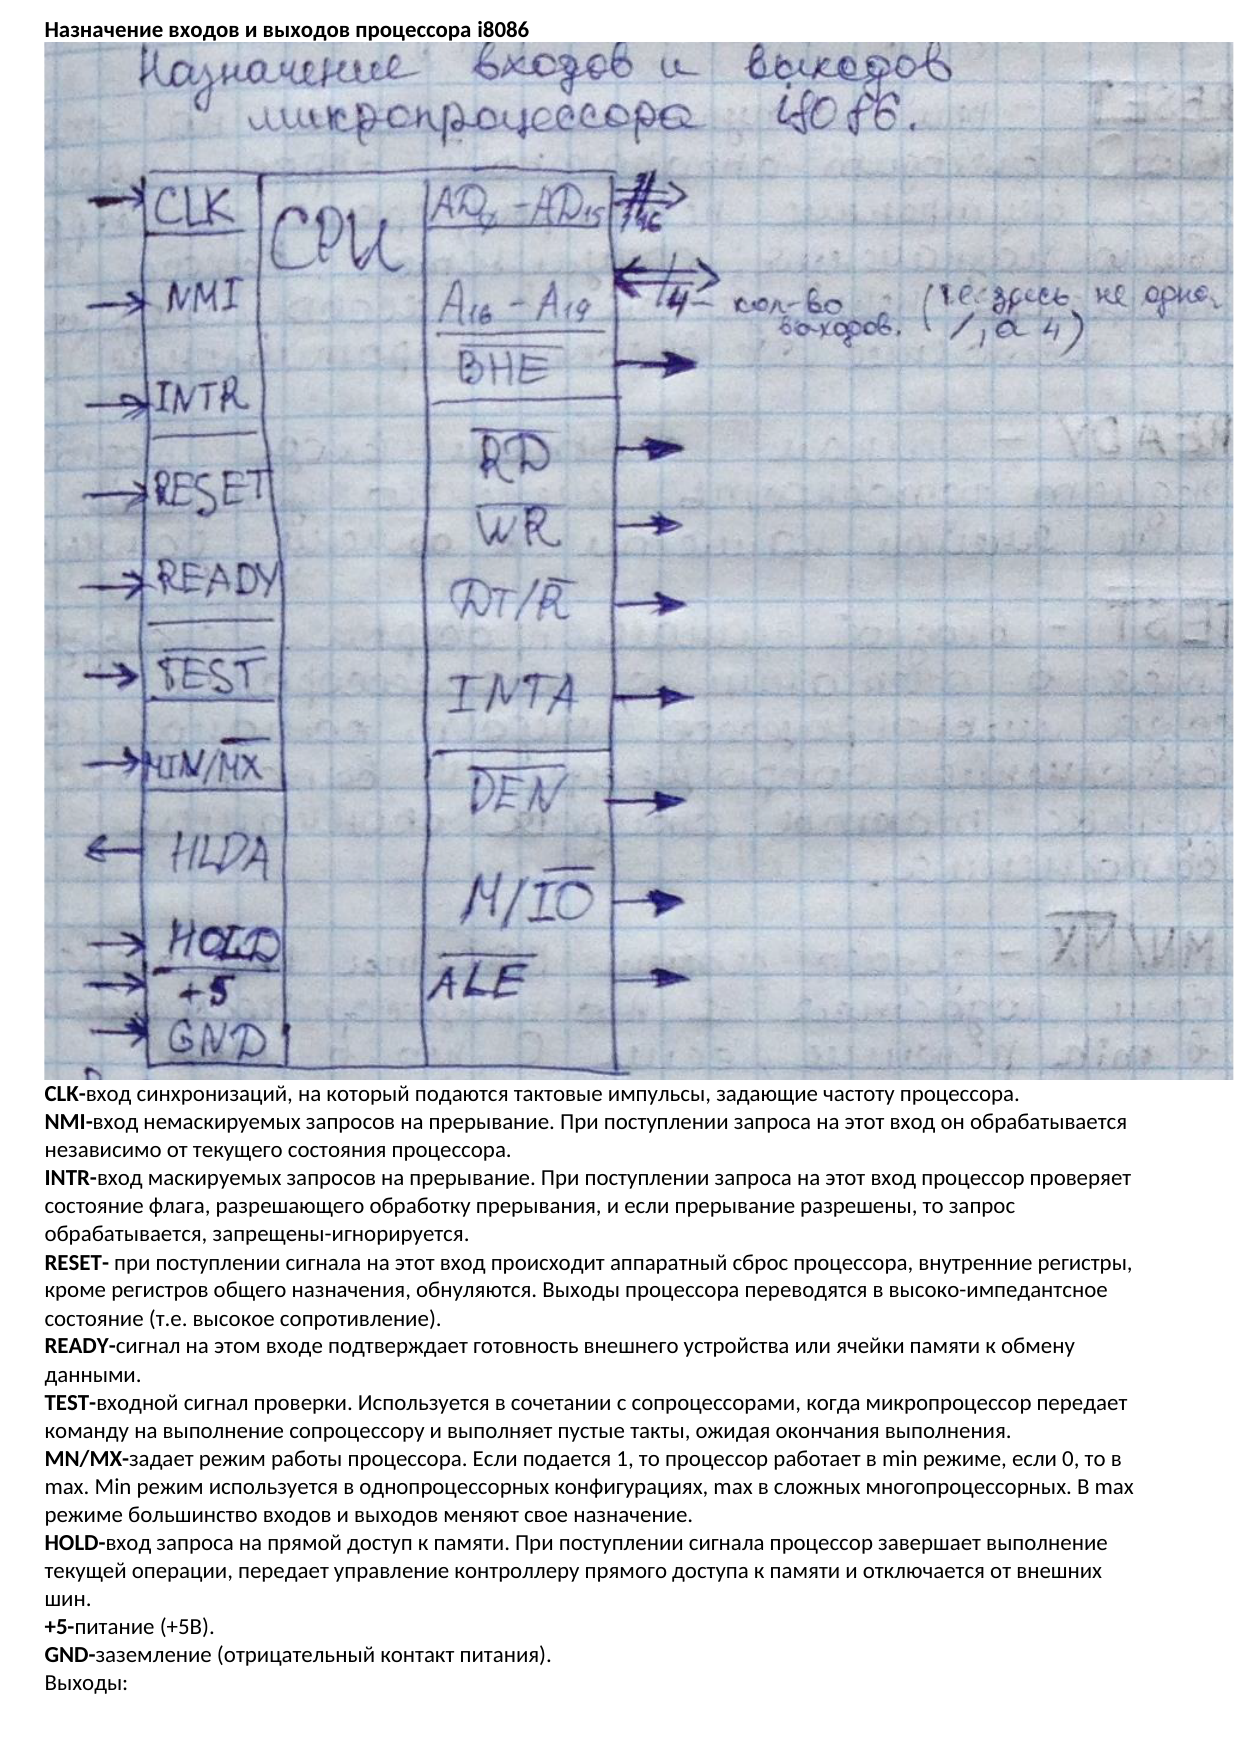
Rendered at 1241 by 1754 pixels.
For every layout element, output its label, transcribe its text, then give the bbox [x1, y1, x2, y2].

text Назначение входов и выходов процессора i8086 CLK-вход синхронизаций, на который подаются тактовые импульсы, задающие частоту процессора. [44, 1080, 1152, 1107]
text +5-питание (+5В). [44, 1612, 1152, 1640]
text NMI-вход немаскируемых запросов на прерывание. При поступлении запроса на этот вход он обрабатывается независимо от текущего состояния процессора. [44, 1107, 1152, 1163]
text MN/MX-задает режим работы процессора. Если подается 1, то процессор работает в min режиме, если 0, то в max. Min режим используется в однопроцессорных конфигурациях, max в сложных многопроцессорных. В max режиме большинство входов и выходов меняют свое назначение. [44, 1444, 1152, 1528]
text Назначение входов и выходов процессора i8086 CLK-вход синхронизаций, на который подаются тактовые импульсы, задающие частоту процессора. [44, 15, 1152, 42]
text INTR-вход маскируемых запросов на прерывание. При поступлении запроса на этот вход процессор проверяет состояние флага, разрешающего обработку прерывания, и если прерывание разрешены, то запрос обрабатывается, запрещены-игнорируется. [44, 1163, 1152, 1248]
text HOLD-вход запроса на прямой доступ к памяти. При поступлении сигнала процессор завершает выполнение текущей операции, передает управление контроллеру прямого доступа к памяти и отключается от внешних шин. [44, 1528, 1152, 1612]
text GND-заземление (отрицательный контакт питания). [44, 1640, 1152, 1668]
text RESET- при поступлении сигнала на этот вход происходит аппаратный сброс процессора, внутренние регистры, кроме регистров общего назначения, обнуляются. Выходы процессора переводятся в высоко-импедантсное состояние (т.е. высокое сопротивление). [44, 1248, 1152, 1332]
text Выходы: [44, 1668, 1152, 1696]
text READY-сигнал на этом входе подтверждает готовность внешнего устройства или ячейки памяти к обмену данными. [44, 1332, 1152, 1388]
text TEST-входной сигнал проверки. Используется в сочетании с сопроцессорами, когда микропроцессор передает команду на выполнение сопроцессору и выполняет пустые такты, ожидая окончания выполнения. [44, 1388, 1152, 1444]
